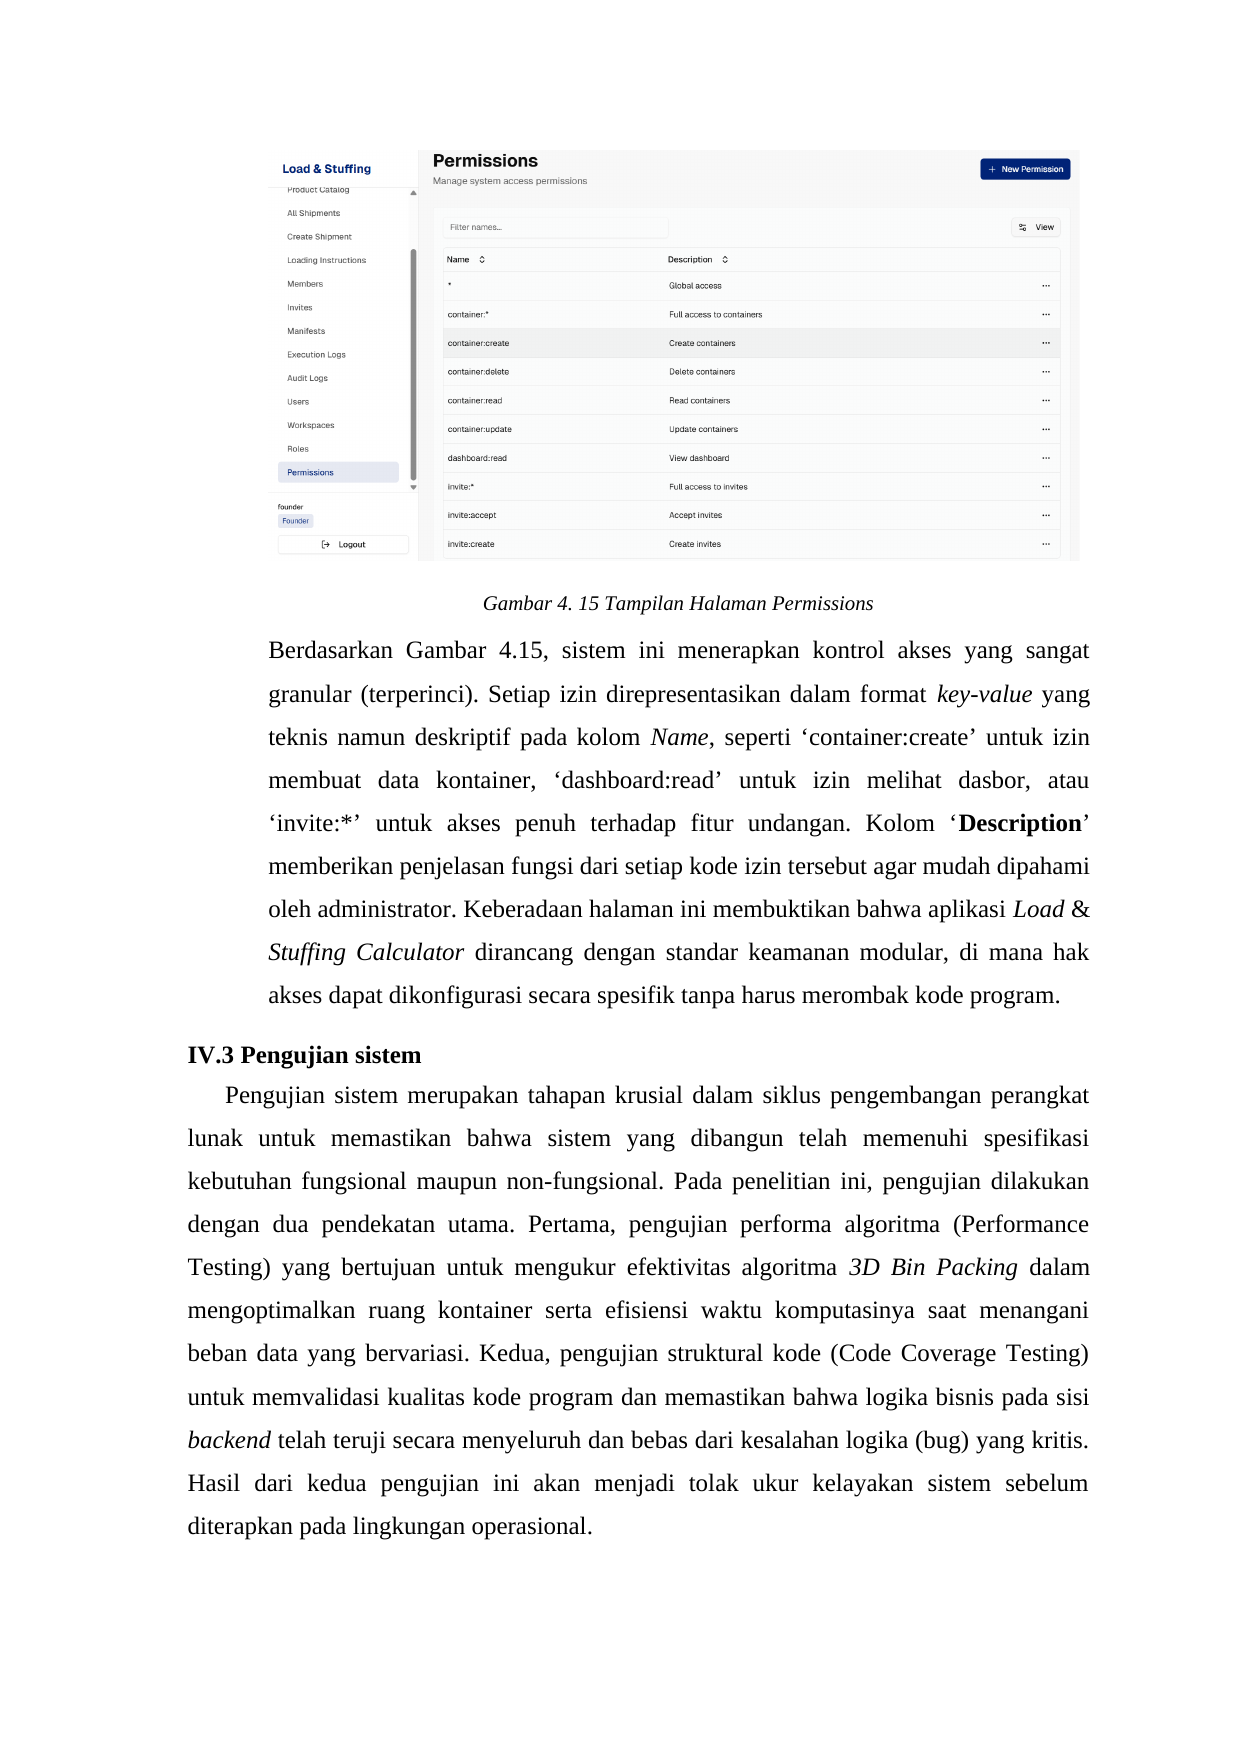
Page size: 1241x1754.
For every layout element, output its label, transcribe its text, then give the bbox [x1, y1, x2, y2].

text Gambar 4. 15 Tampilan Halaman Permissions [193, 591, 1090, 615]
text Pengujian sistem merupakan tahapan krusial dalam siklus pengembangan perangkat lunak untuk memastikan bahwa sistem yang dibangun telah memenuhi spesifikasi kebutuhan fungsional maupun non-fungsional. Pada penelitian ini, pengujian dilakukan dengan dua pendekatan utama. Pertama, pengujian performa algoritma (Performance Testing) yang bertujuan untuk mengukur efektivitas algoritma 3D Bin Packing dalam mengoptimalkan ruang kontainer serta efisiensi waktu komputasinya saat menangani beban data yang bervariasi. Kedua, pengujian struktural kode (Code Coverage Testing) untuk memvalidasi kualitas kode program dan memastikan bahwa logika bisnis pada sisi backend telah teruji secara menyeluruh dan bebas dari kesalahan logika (bug) yang kritis. Hasil dari kedua pengujian ini akan menjadi tolak ukur kelayakan sistem sebelum diterapkan pada lingkungan operasional. [187, 1080, 1090, 1540]
subtitle Pengujian sistem [187, 1040, 1090, 1069]
list Berdasarkan Gambar 4.15, sistem ini menerapkan kontrol akses yang sangat granular (terperinci). Setiap izin direpresentasikan dalam format key-value yang teknis namun deskriptif pada kolom Name, seperti ‘container:create’ untuk izin membuat data kontainer, ‘dashboard:read’ untuk izin melihat dasbor, atau ‘invite:*’ untuk akses penuh terhadap fitur undangan. Kolom ‘Description’ memberikan penjelasan fungsi dari setiap kode izin tersebut agar mudah dipahami oleh administrator. Keberadaan halaman ini membuktikan bahwa aplikasi Load & Stuffing Calculator dirancang dengan standar keamanan modular, di mana hak akses dapat dikonfigurasi secara spesifik tanpa harus merombak kode program. [268, 636, 1090, 1009]
picture [268, 150, 1080, 561]
